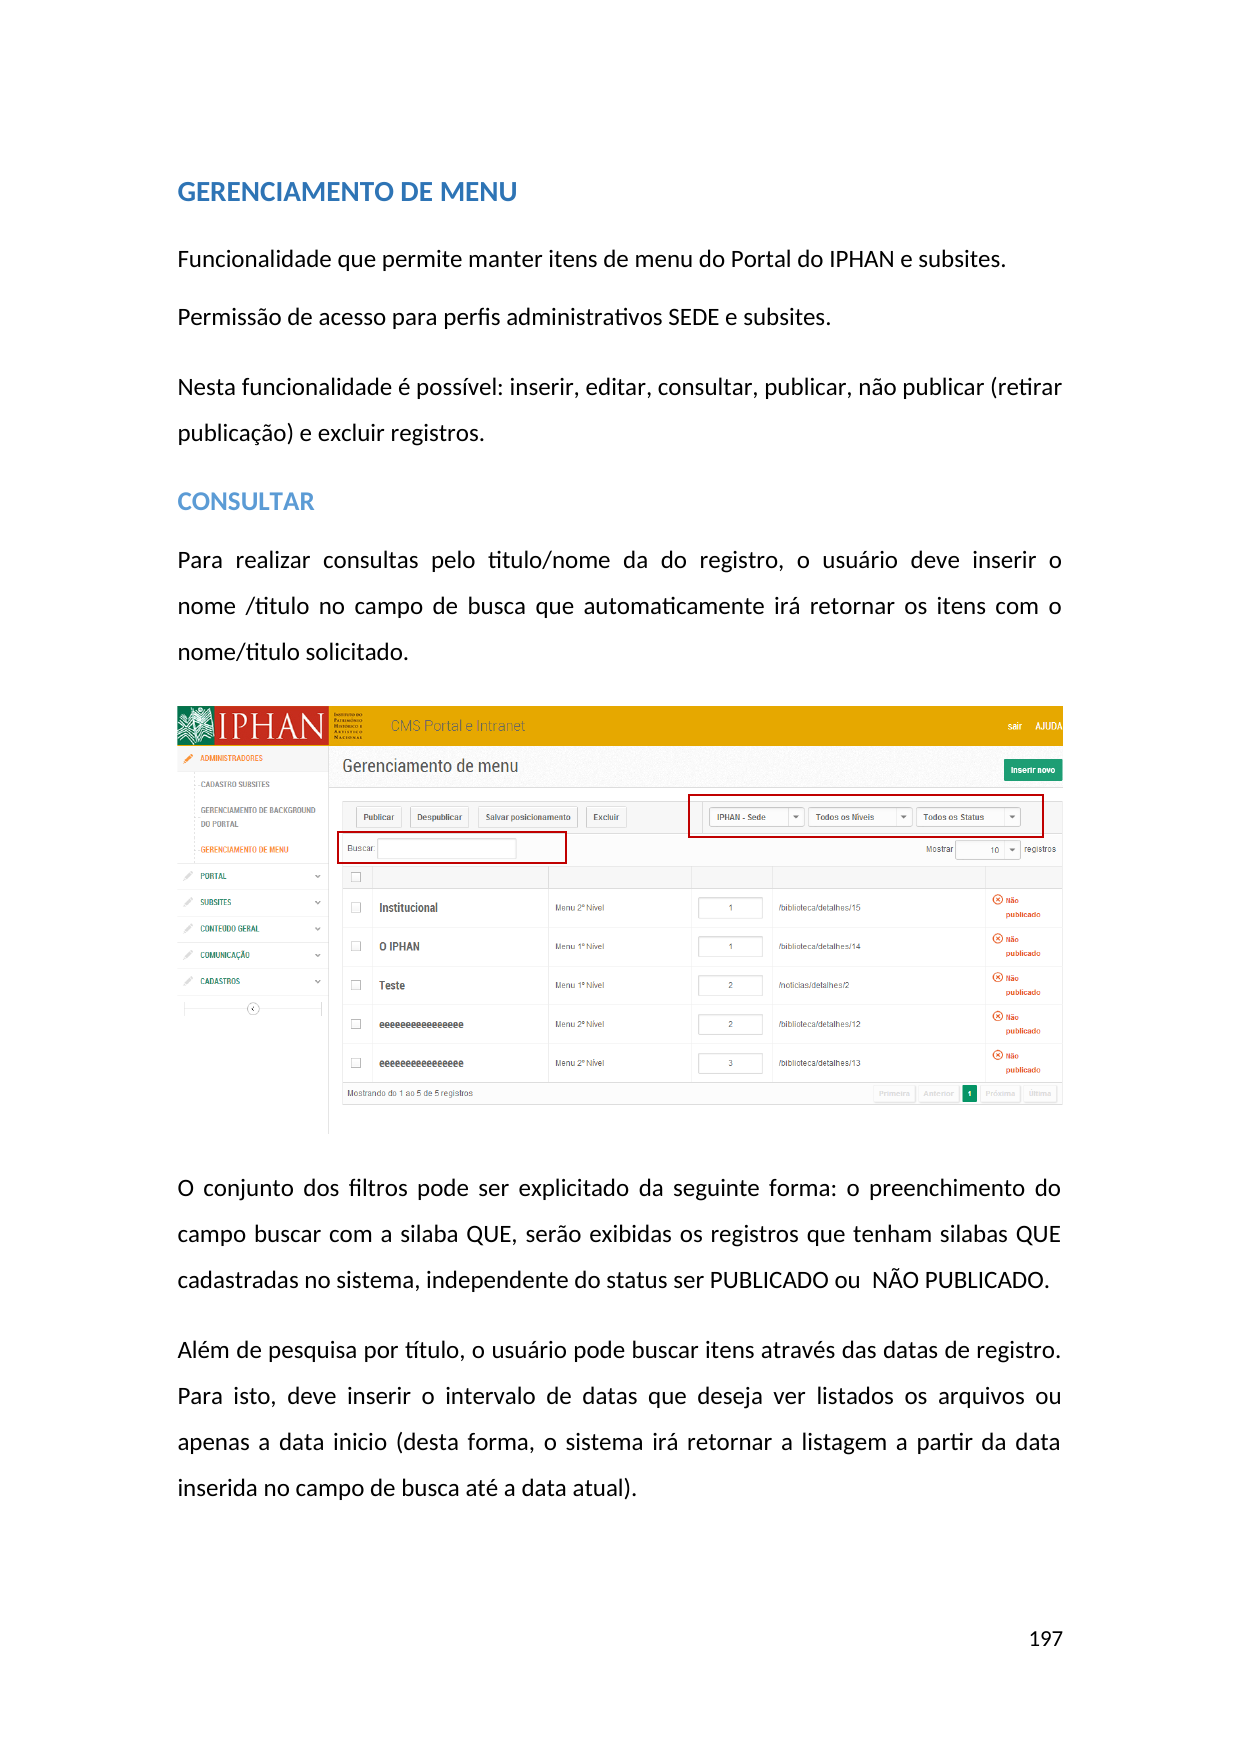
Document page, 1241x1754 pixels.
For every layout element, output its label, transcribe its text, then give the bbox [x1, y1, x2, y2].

picture [177, 706, 1063, 1134]
subtitle CONSULTAR [177, 484, 1063, 517]
text Para realizar consultas pelo titulo/nome da do registro, o usuário deve inserir o nome /titulo no campo de busca que automaticamente irá retornar os itens com o nome/titulo solicitado. [177, 544, 1063, 666]
text Permissão de acesso para perfis administrativos SEDE e subsites. [177, 301, 1063, 331]
text Além de pesquisa por título, o usuário pode buscar itens através das datas de registro. Para isto, deve inserir o intervalo de datas que deseja ver listados os arquivos ou apenas a data inicio (desta forma, o sistema irá retornar a listagem a partir da data inserida no campo de busca até a data atual). [177, 1334, 1063, 1502]
text O conjunto dos filtros pode ser explicitado da seguinte forma: o preenchimento do campo buscar com a silaba QUE, serão exibidas os registros que tenham silabas QUE cadastradas no sistema, independente do status ser PUBLICADO ou NÃO PUBLICADO. [177, 1172, 1063, 1294]
text Funcionalidade que permite manter itens de menu do Portal do IPHAN e subsites. [177, 243, 1063, 273]
text Nesta funcionalidade é possível: inserir, editar, consultar, publicar, não publicar (retirar publicação) e excluir registros. [177, 371, 1063, 448]
subtitle GERENCIAMENTO DE MENU [177, 173, 1063, 208]
